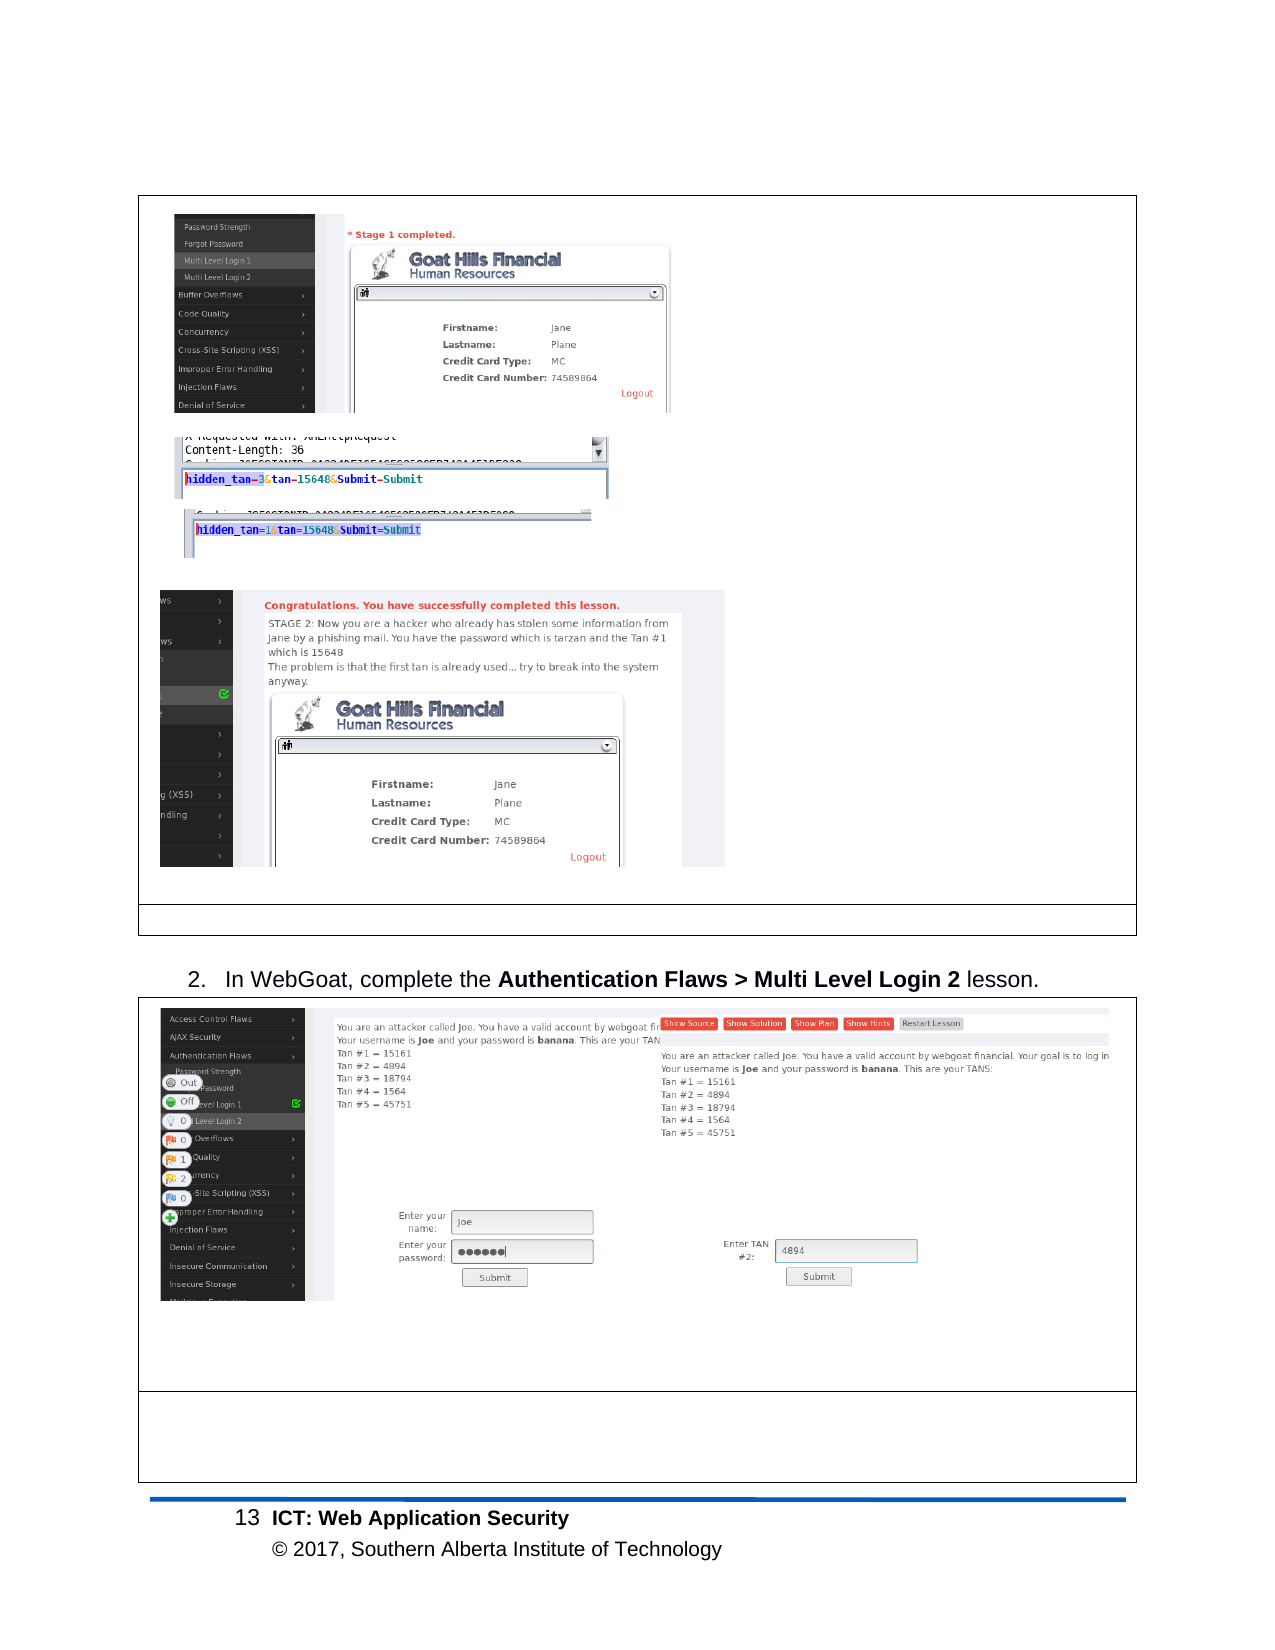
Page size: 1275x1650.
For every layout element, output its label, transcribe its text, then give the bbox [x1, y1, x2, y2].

table_cell [139, 905, 1136, 935]
picture [174, 214, 783, 413]
table_header [139, 998, 1136, 1391]
picture [160, 590, 729, 867]
table_cell [139, 196, 1136, 904]
picture [160, 1008, 1110, 1301]
picture [168, 509, 592, 558]
picture [174, 437, 609, 499]
list In WebGoat, complete the Authentication Flaws > Multi Level Login 2 lesson. [187, 966, 1125, 993]
table_cell [139, 1392, 1136, 1482]
